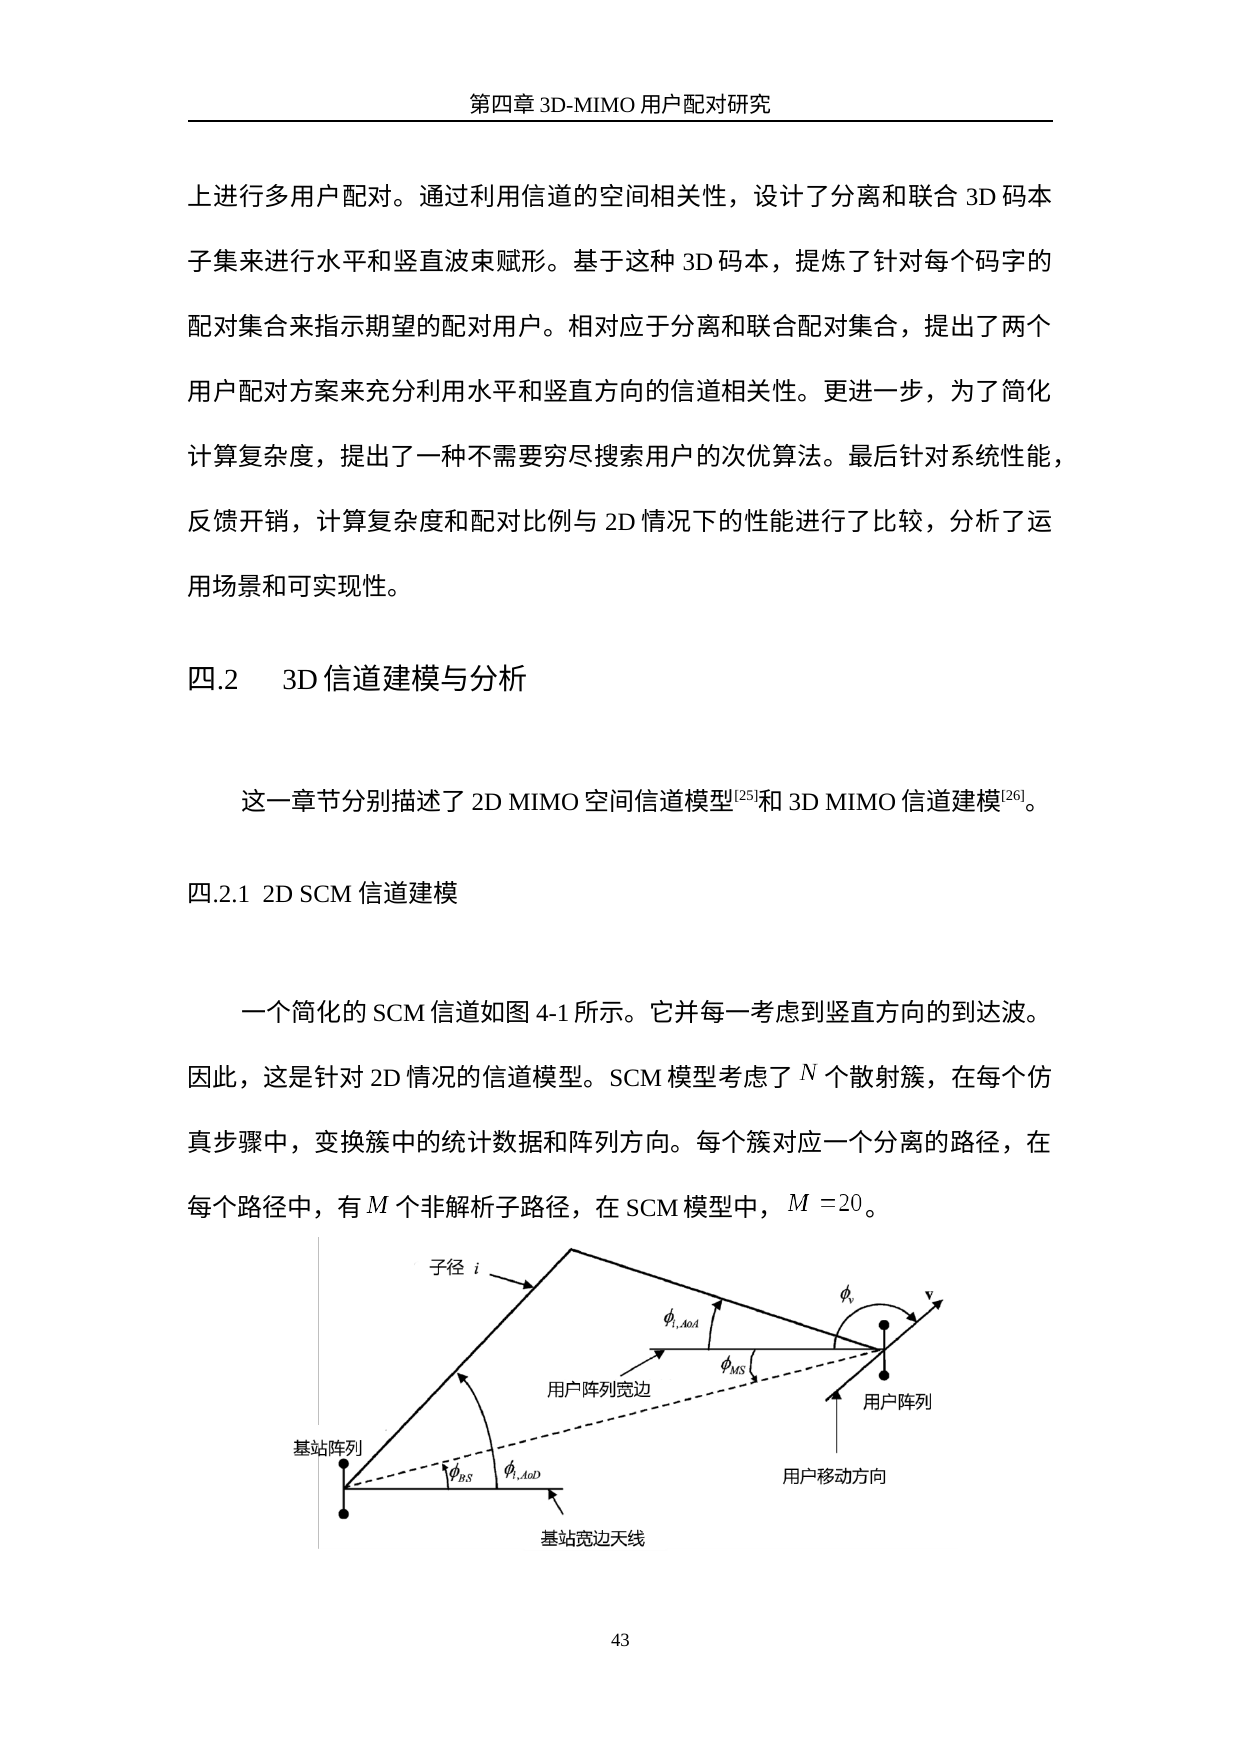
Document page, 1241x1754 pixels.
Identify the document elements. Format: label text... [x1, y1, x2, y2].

text 这一章节分别描述了2D MIMO空间信道模型[25]和3D MIMO信道建模[26]。 [187, 767, 1053, 832]
subtitle 3D信道建模与分析 [187, 644, 1053, 709]
text 一个简化的SCM信道如图4-1所示。它并每一考虑到竖直方向的到达波。因此，这是针对2D情况的信道模型。SCM模型考虑了个散射簇，在每个仿真步骤中，变换簇中的统计数据和阵列方向。每个簇对应一个分离的路径，在每个路径中，有个非解析子路径，在SCM模型中，。 [187, 978, 1053, 1238]
subtitle 2D SCM 信道建模 [187, 859, 1053, 924]
picture [282, 1237, 958, 1559]
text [187, 162, 1053, 617]
